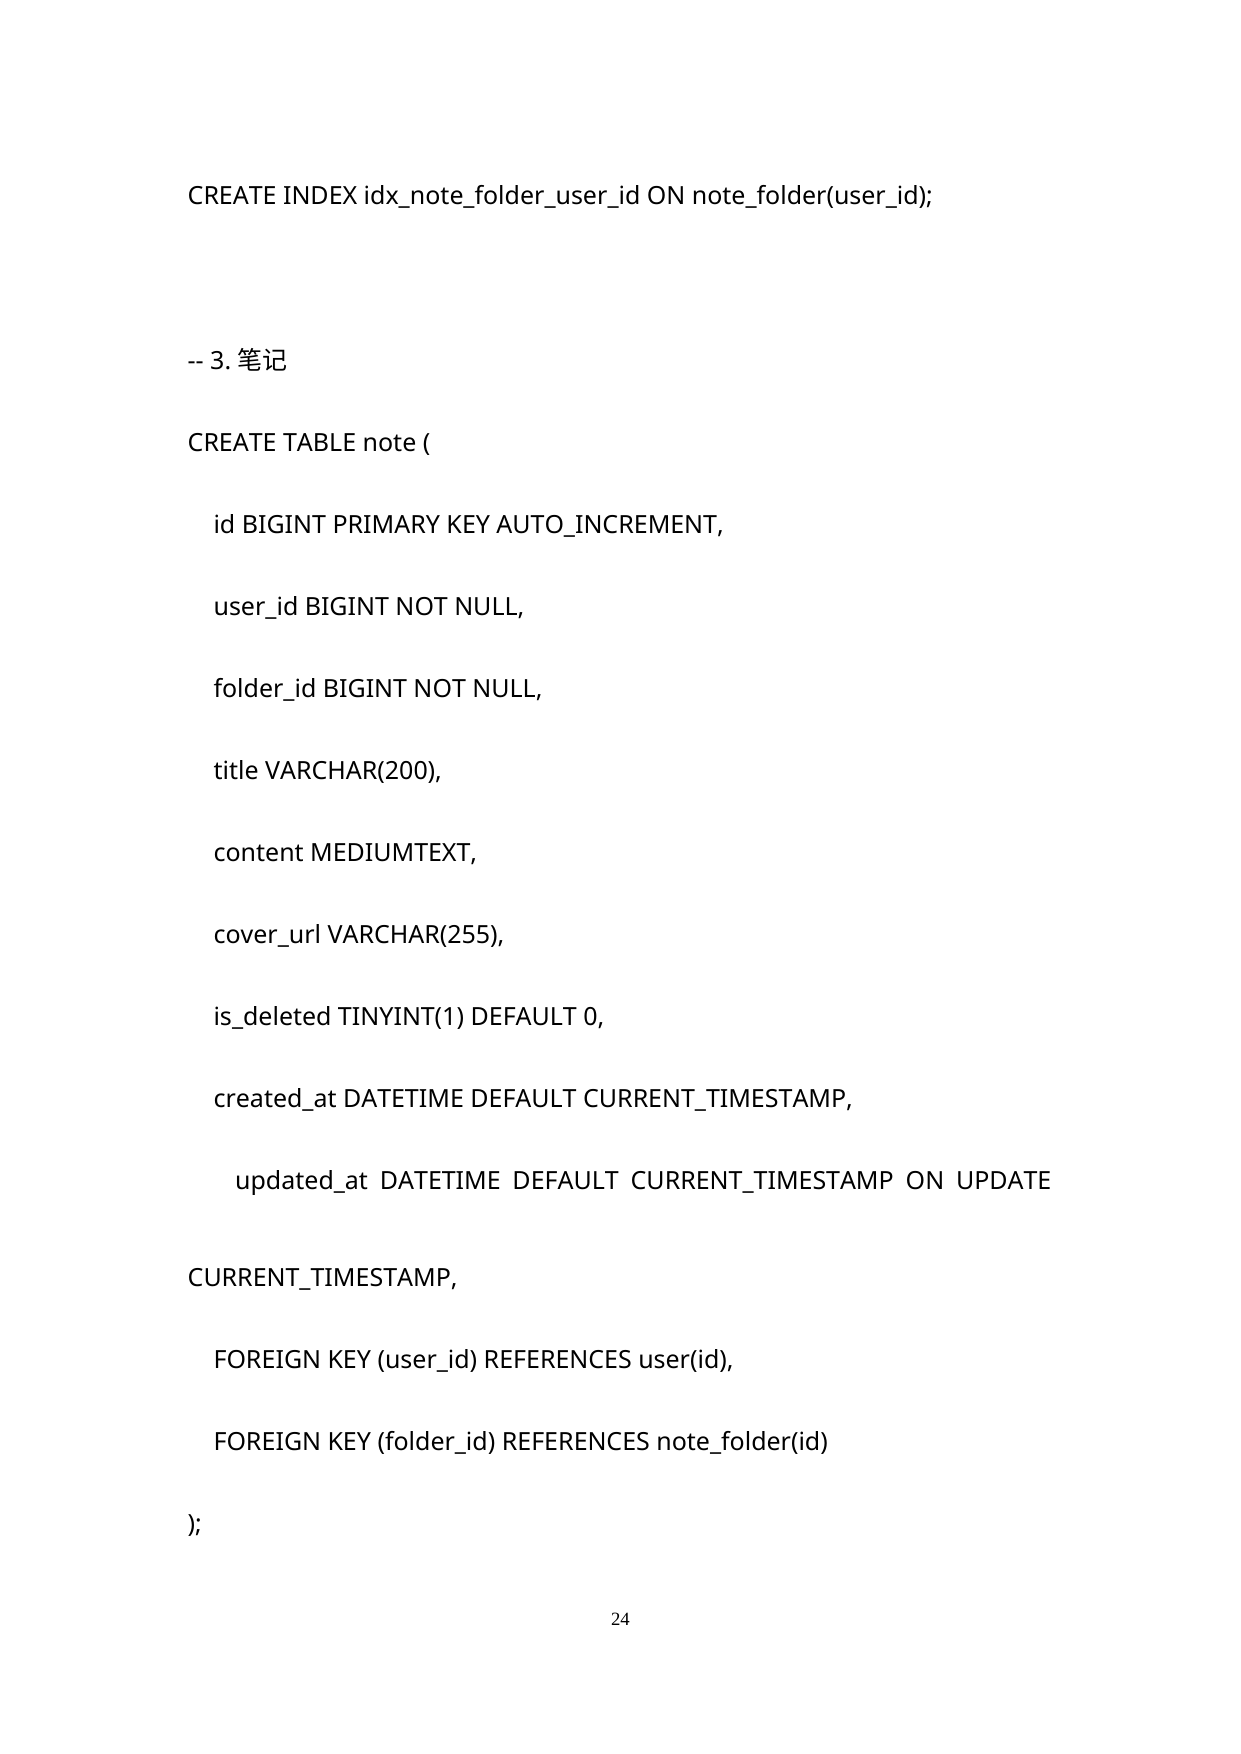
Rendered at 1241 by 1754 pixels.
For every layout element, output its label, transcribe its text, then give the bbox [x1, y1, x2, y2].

text -- 3. 笔记 [187, 326, 1053, 391]
text title VARCHAR(200), [187, 737, 1053, 802]
text is_deleted TINYINT(1) DEFAULT 0, [187, 983, 1053, 1048]
text created_at DATETIME DEFAULT CURRENT_TIMESTAMP, [187, 1065, 1053, 1130]
text CREATE INDEX idx_note_folder_user_id ON note_folder(user_id); [187, 162, 1053, 227]
text folder_id BIGINT NOT NULL, [187, 655, 1053, 720]
text content MEDIUMTEXT, [187, 819, 1053, 884]
text id BIGINT PRIMARY KEY AUTO_INCREMENT, [187, 491, 1053, 556]
text FOREIGN KEY (user_id) REFERENCES user(id), [187, 1326, 1053, 1391]
text updated_at DATETIME DEFAULT CURRENT_TIMESTAMP ON UPDATE CURRENT_TIMESTAMP, [187, 1147, 1053, 1309]
text CREATE TABLE note ( [187, 409, 1053, 474]
text ); [187, 1490, 1053, 1555]
text FOREIGN KEY (folder_id) REFERENCES note_folder(id) [187, 1408, 1053, 1473]
text user_id BIGINT NOT NULL, [187, 573, 1053, 638]
text cover_url VARCHAR(255), [187, 901, 1053, 966]
